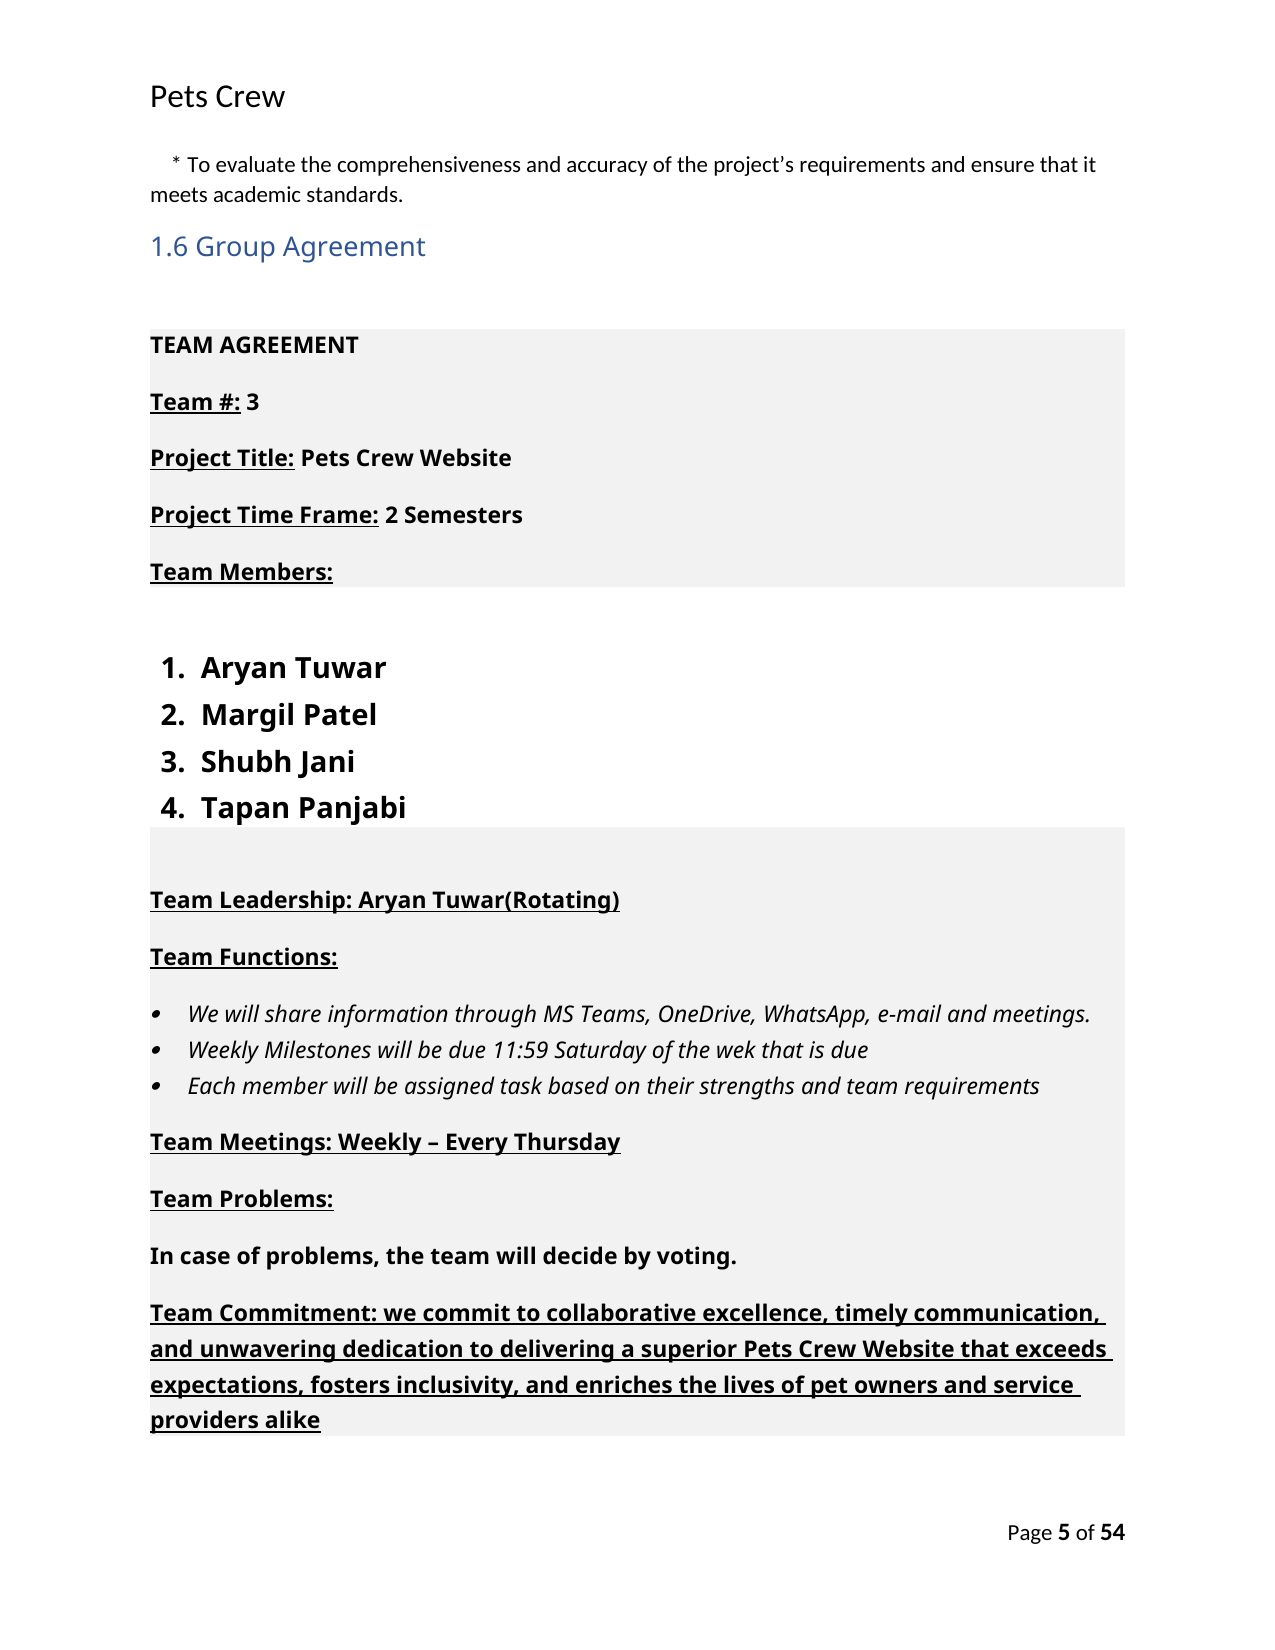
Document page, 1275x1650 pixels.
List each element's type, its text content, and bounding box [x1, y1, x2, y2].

list We will share information through MS Teams, OneDrive, WhatsApp, e-mail and meetings. [150, 998, 1125, 1029]
text Project Time Frame: 2 Semesters [150, 499, 1125, 530]
list Weekly Milestones will be due 11:59 Saturday of the wek that is due [150, 1034, 1125, 1065]
text * To evaluate the comprehensiveness and accuracy of the project’s requirements and ensure that it meets academic standards. [150, 150, 1125, 208]
text 2. Margil Patel [160, 694, 1127, 734]
text 3. Shubh Jani [160, 741, 1127, 781]
text 1. Aryan Tuwar [160, 648, 1127, 687]
text Team Leadership: Aryan Tuwar(Rotating) [150, 884, 1125, 915]
text Project Title: Pets Crew Website [150, 442, 1125, 474]
text Team #: 3 [150, 386, 1125, 417]
list Each member will be assigned task based on their strengths and team requirements [150, 1069, 1125, 1101]
subtitle 1.6 Group Agreement [150, 227, 1125, 264]
text Team Meetings: Weekly – Every Thursday [150, 1126, 1125, 1158]
text TEAM AGREEMENT [150, 329, 1125, 360]
text Team Functions: [150, 941, 1125, 972]
text In case of problems, the team will decide by voting. [150, 1240, 1125, 1271]
text 4. Tapan Panjabi [160, 788, 1127, 827]
text Team Commitment: we commit to collaborative excellence, timely communication, and unwavering dedication to delivering a superior Pets Crew Website that exceeds expectations, fosters inclusivity, and enriches the lives of pet owners and service providers alike [150, 1297, 1125, 1436]
text Team Members: [150, 556, 1125, 587]
text Team Problems: [150, 1183, 1125, 1214]
